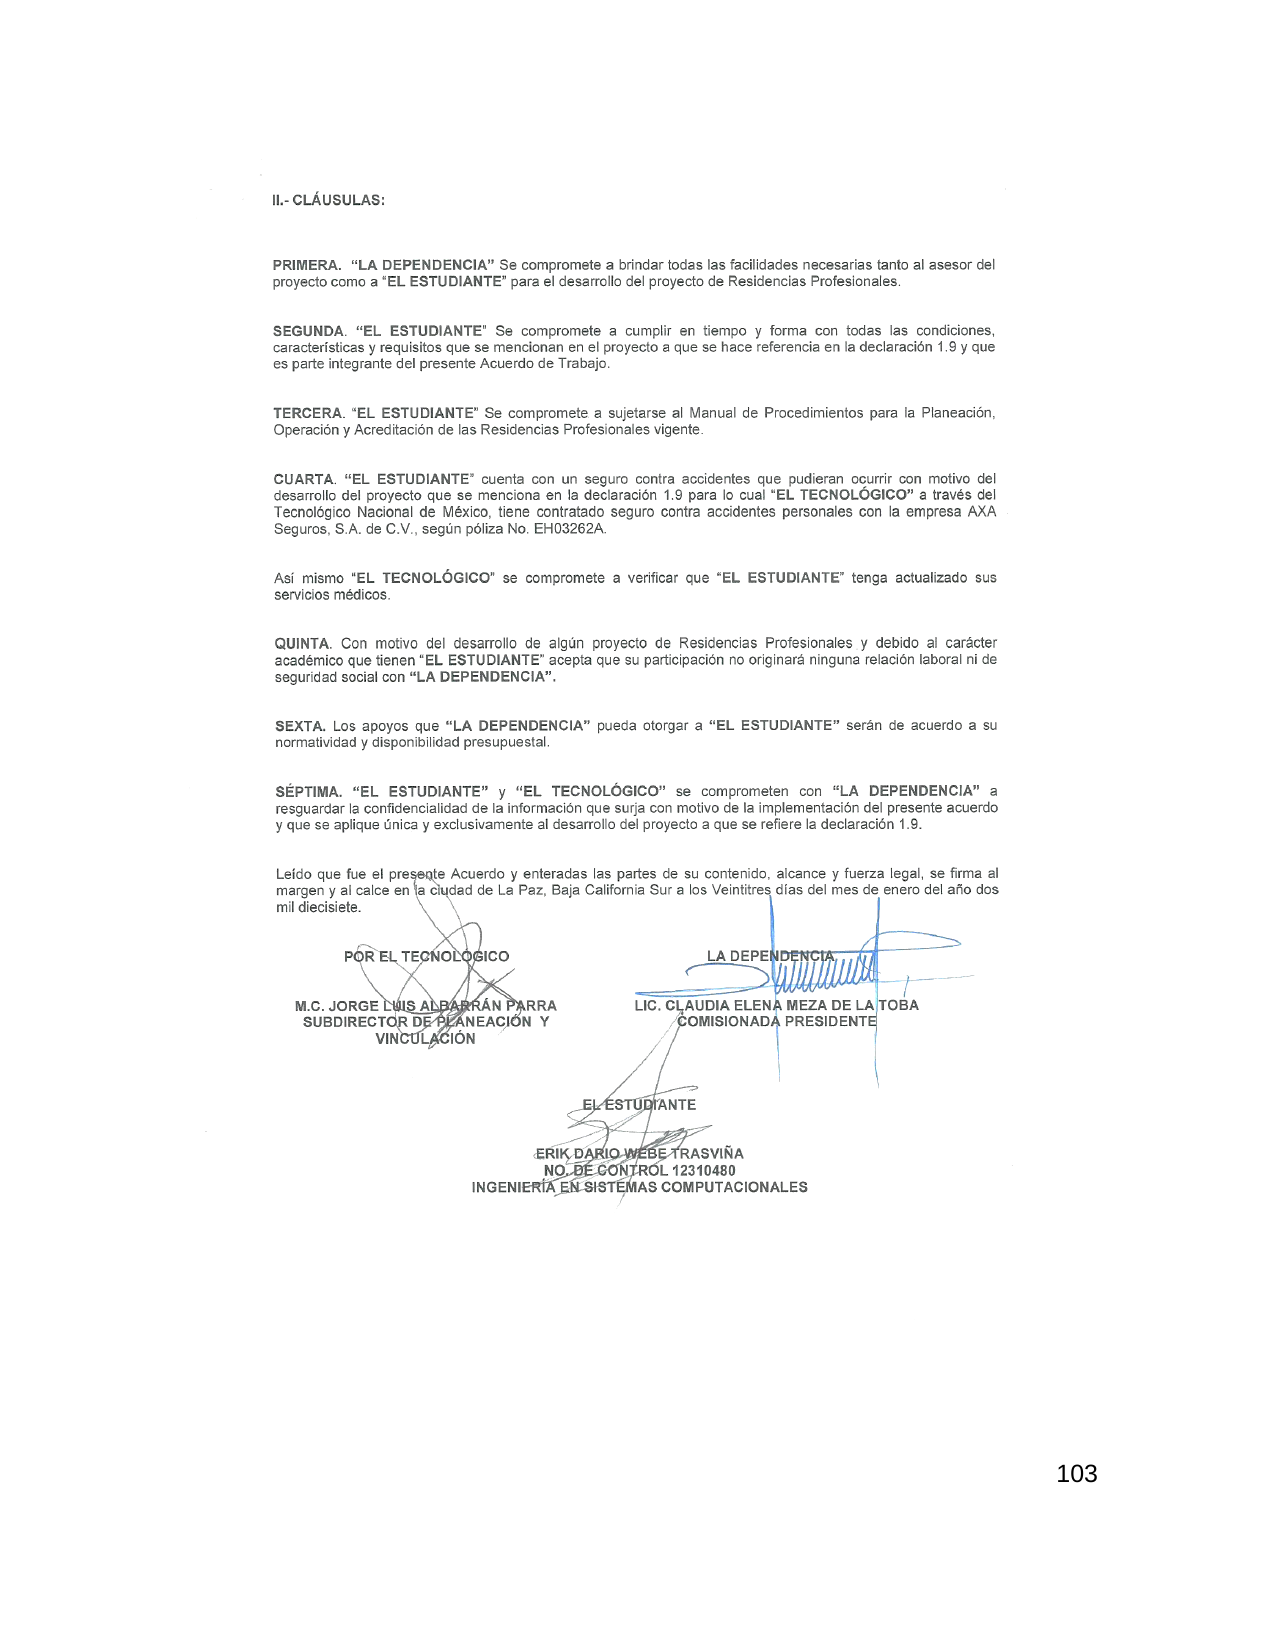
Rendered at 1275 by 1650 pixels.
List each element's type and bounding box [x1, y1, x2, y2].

picture [177, 147, 1094, 1329]
